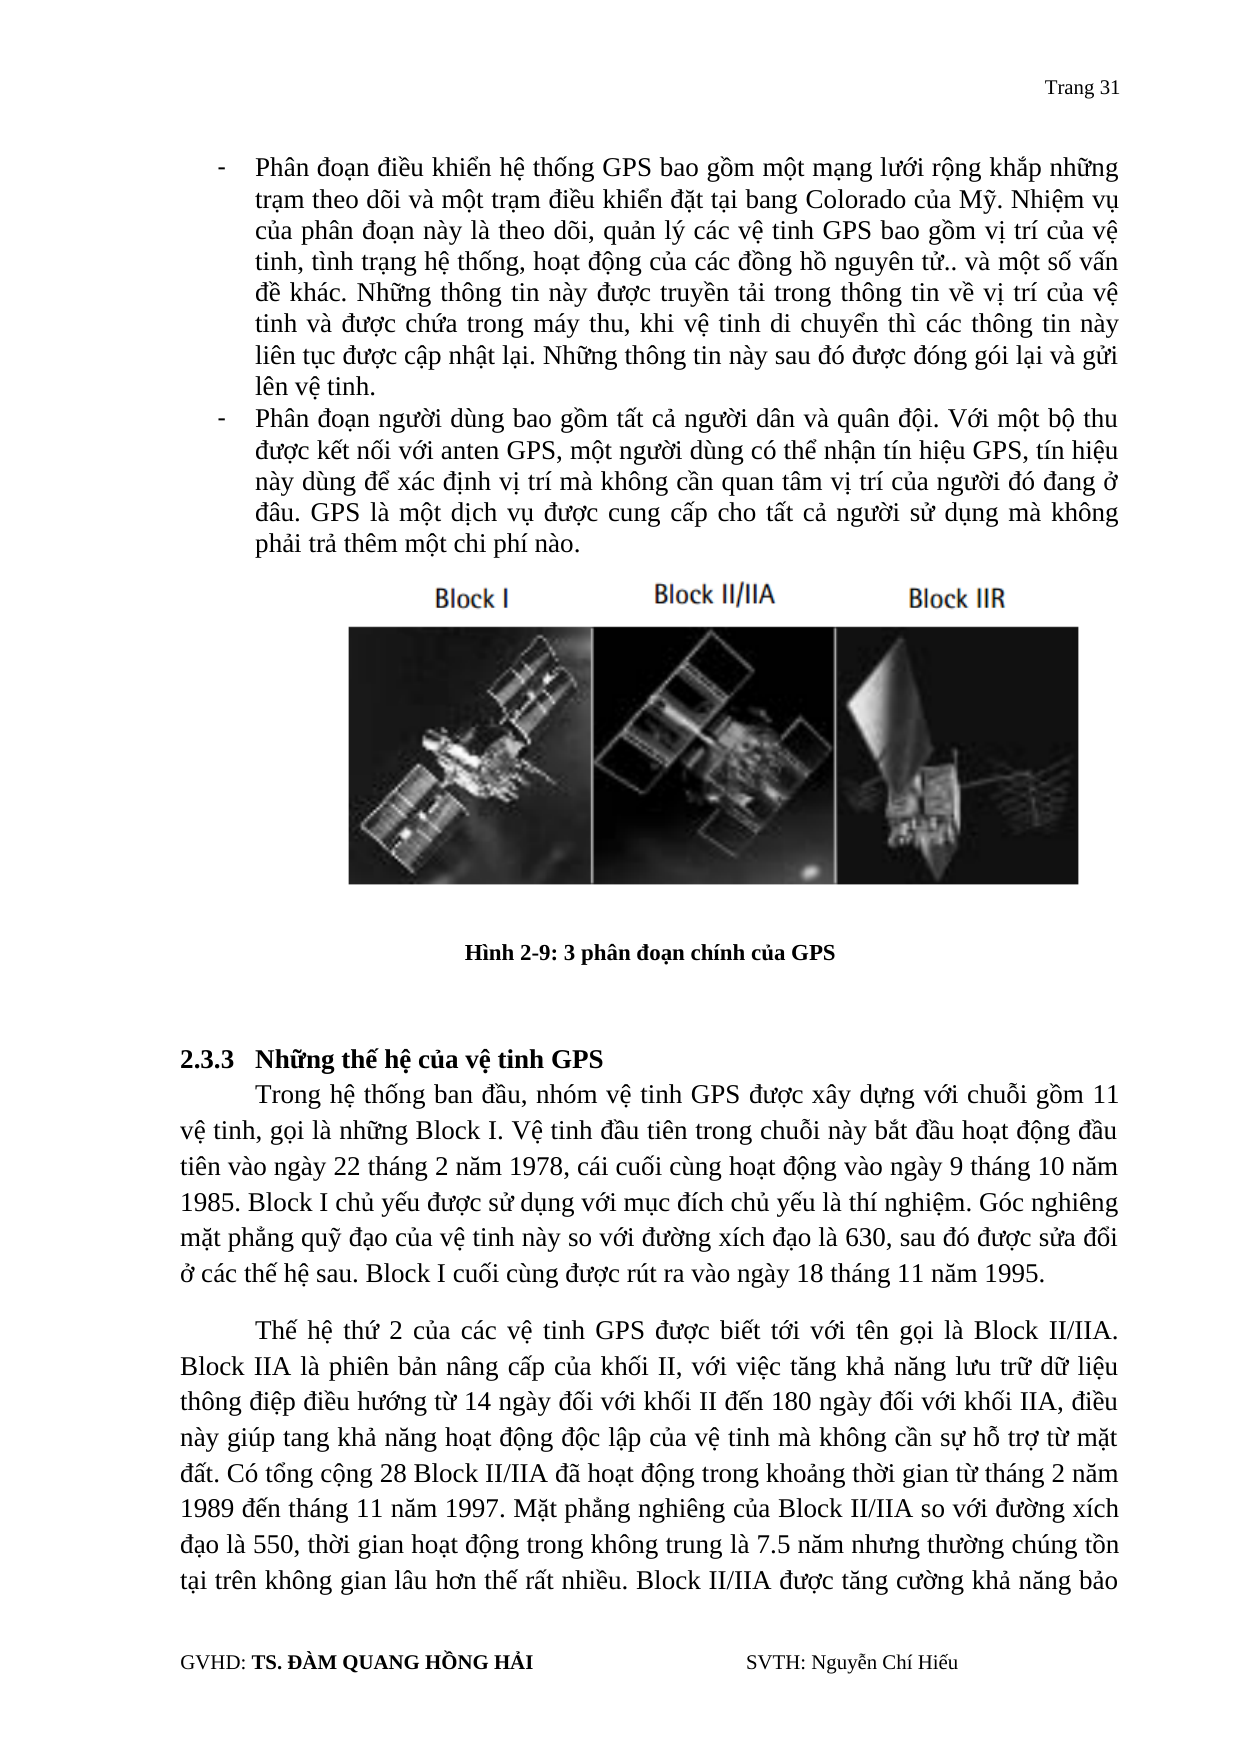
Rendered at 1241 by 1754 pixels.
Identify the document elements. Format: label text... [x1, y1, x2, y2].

subtitle Những thế hệ của vệ tinh GPS [180, 1043, 1120, 1074]
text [180, 1314, 1120, 1595]
list Phân đoạn người dùng bao gồm tất cả người dân và quân đội. Với một bộ thu được kết nối với anten GPS, một người dùng có thể nhận tín hiệu GPS, tín hiệu này dùng để xác định vị trí mà không cần quan tâm vị trí của người đó đang ở đâu. GPS là một dịch vụ được cung cấp cho tất cả người sử dụng mà không phải trả thêm một chi phí nào. [217, 401, 1120, 559]
list Phân đoạn điều khiển hệ thống GPS bao gồm một mạng lưới rộng khắp những trạm theo dõi và một trạm điều khiển đặt tại bang Colorado của Mỹ. Nhiệm vụ của phân đoạn này là theo dõi, quản lý các vệ tinh GPS bao gồm vị trí của vệ tinh, tình trạng hệ thống, hoạt động của các đồng hồ nguyên tử.. và một số vấn đề khác. Những thông tin này được truyền tải trong thông tin về vị trí của vệ tinh và được chứa trong máy thu, khi vệ tinh di chuyển thì các thông tin này liên tục được cập nhật lại. Những thông tin này sau đó được đóng gói lại và gửi lên vệ tinh. [217, 150, 1120, 401]
text Trong hệ thống ban đầu, nhóm vệ tinh GPS được xây dựng với chuỗi gồm 11 vệ tinh, gọi là những Block I. Vệ tinh đầu tiên trong chuỗi này bắt đầu hoạt động đầu tiên vào ngày 22 tháng 2 năm 1978, cái cuối cùng hoạt động vào ngày 9 tháng 10 năm 1985. Block I chủ yếu được sử dụng với mục đích chủ yếu là thí nghiệm. Góc nghiêng mặt phẳng quỹ đạo của vệ tinh này so với đường xích đạo là 630, sau đó được sửa đổi ở các thế hệ sau. Block I cuối cùng được rút ra vào ngày 18 tháng 11 năm 1995. [180, 1079, 1120, 1288]
picture [255, 558, 1196, 914]
